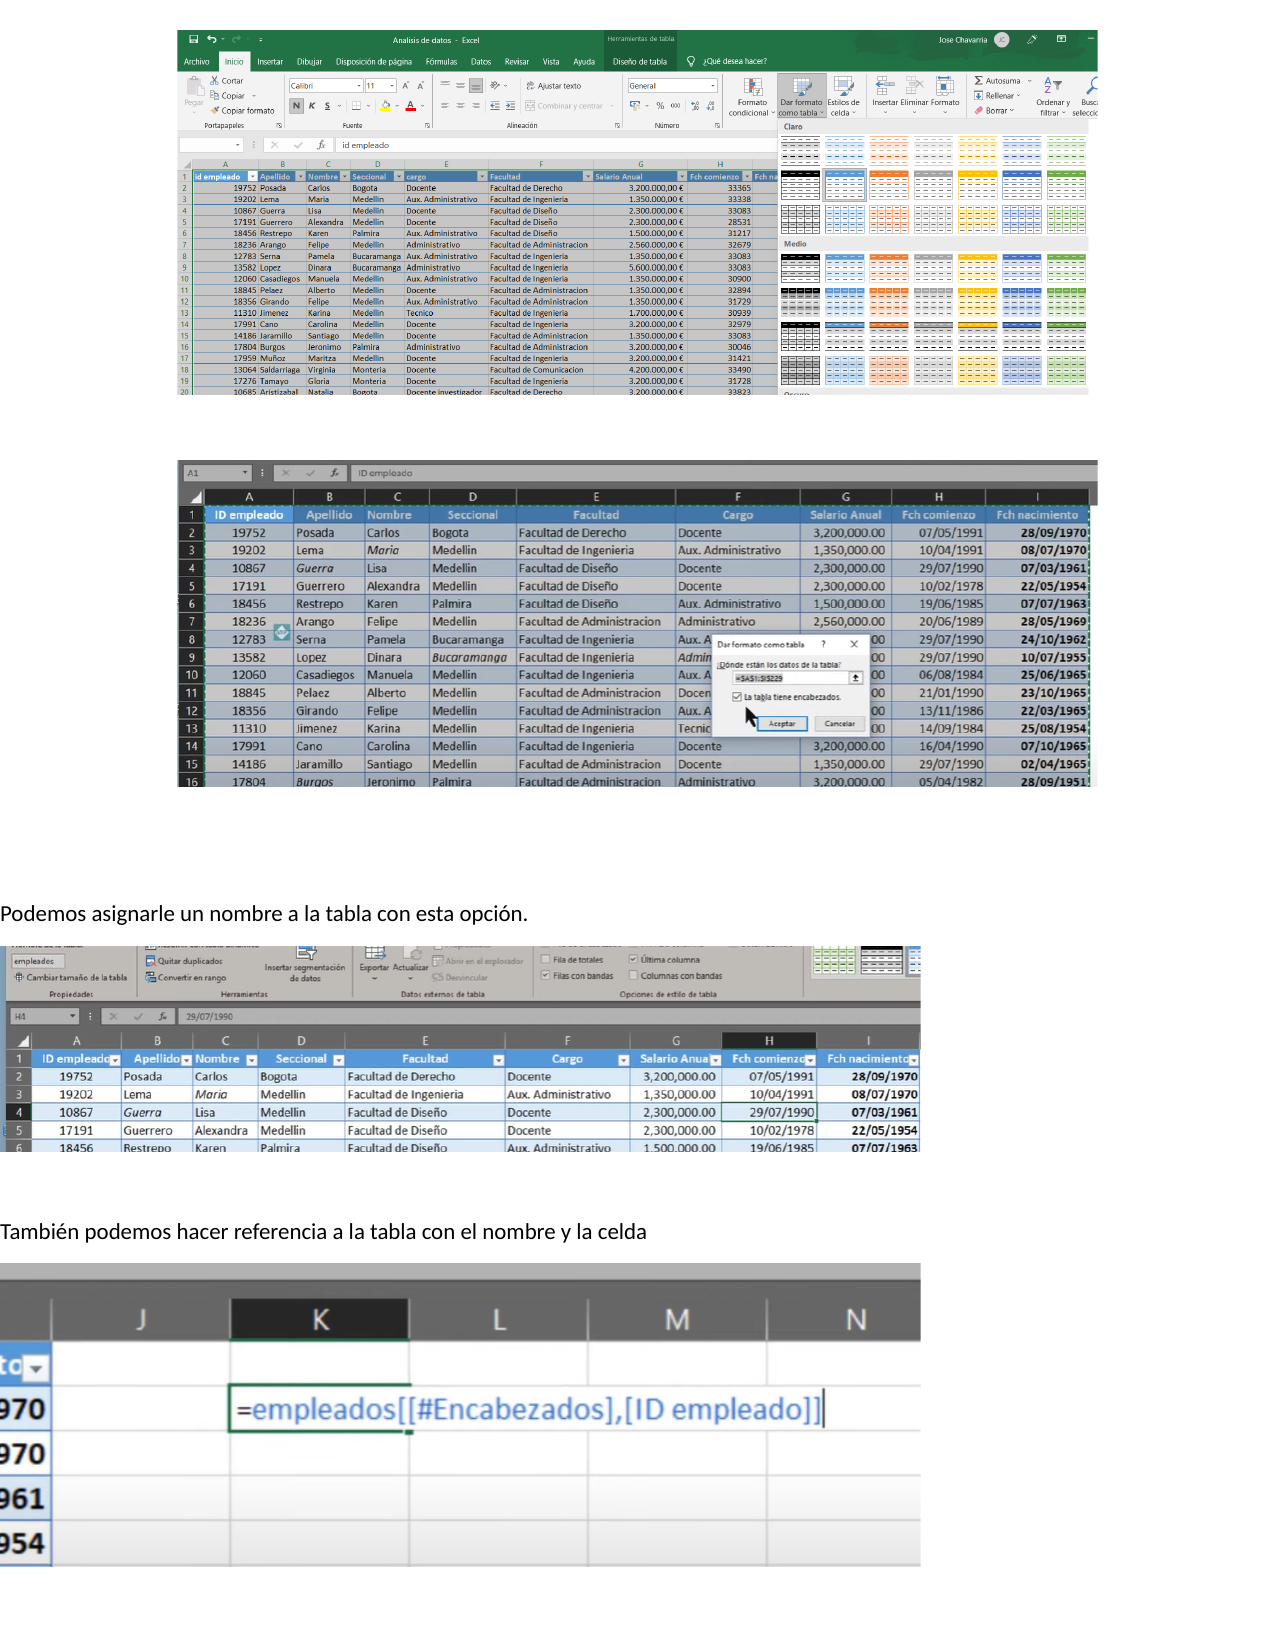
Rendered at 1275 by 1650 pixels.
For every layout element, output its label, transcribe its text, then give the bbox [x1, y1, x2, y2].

picture [0, 946, 921, 1152]
picture [0, 1263, 921, 1567]
text También podemos hacer referencia a la tabla con el nombre y la celda [0, 1217, 1270, 1245]
text Podemos asignarle un nombre a la tabla con esta opción. [0, 899, 1270, 927]
picture [177, 460, 1098, 787]
picture [177, 30, 1098, 395]
